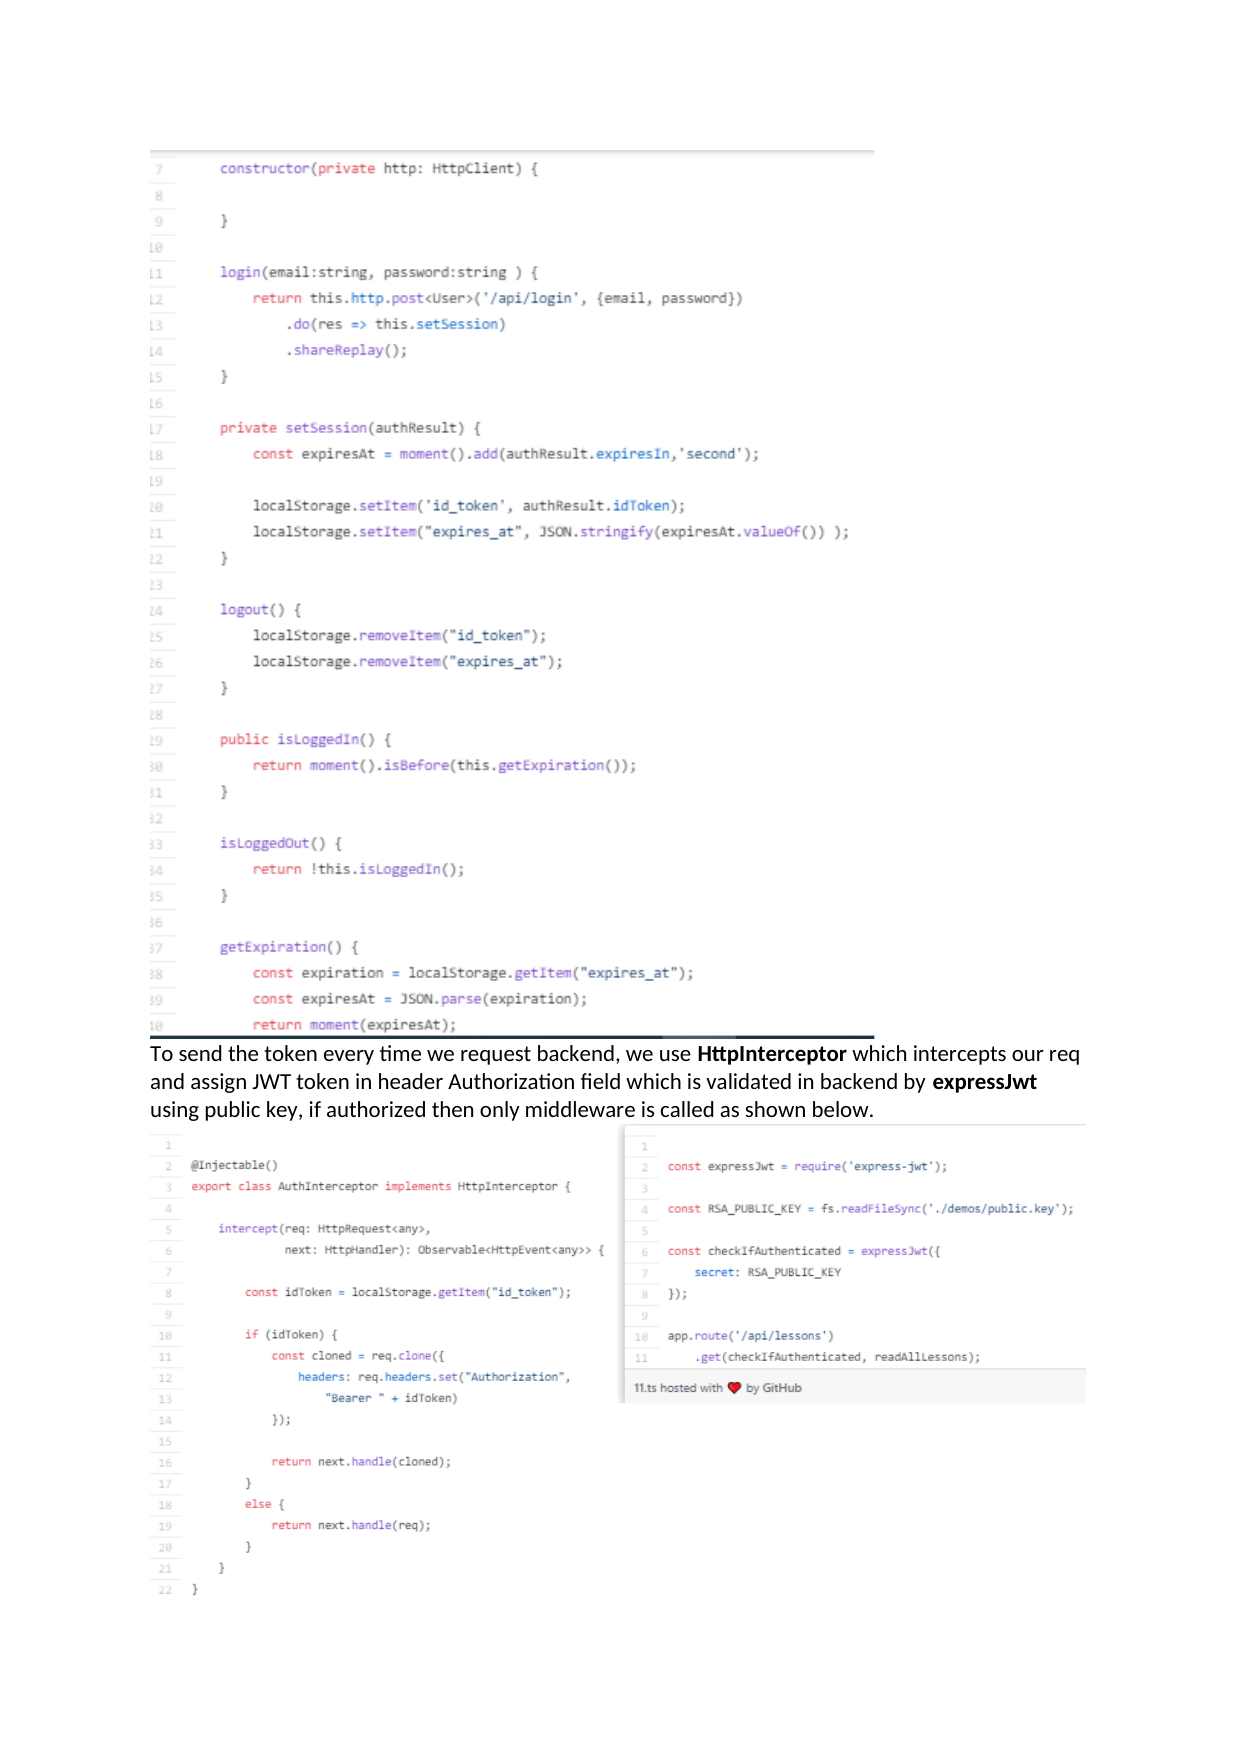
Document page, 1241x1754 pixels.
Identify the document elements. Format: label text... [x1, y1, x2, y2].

picture [150, 150, 875, 1039]
picture [150, 1123, 1089, 1599]
text To send the token every time we request backend, we use HttpInterceptor which intercepts our req and assign JWT token in header Authorization field which is validated in backend by expressJwt using public key, if authorized then only middleware is called as shown below. [150, 1039, 1090, 1123]
